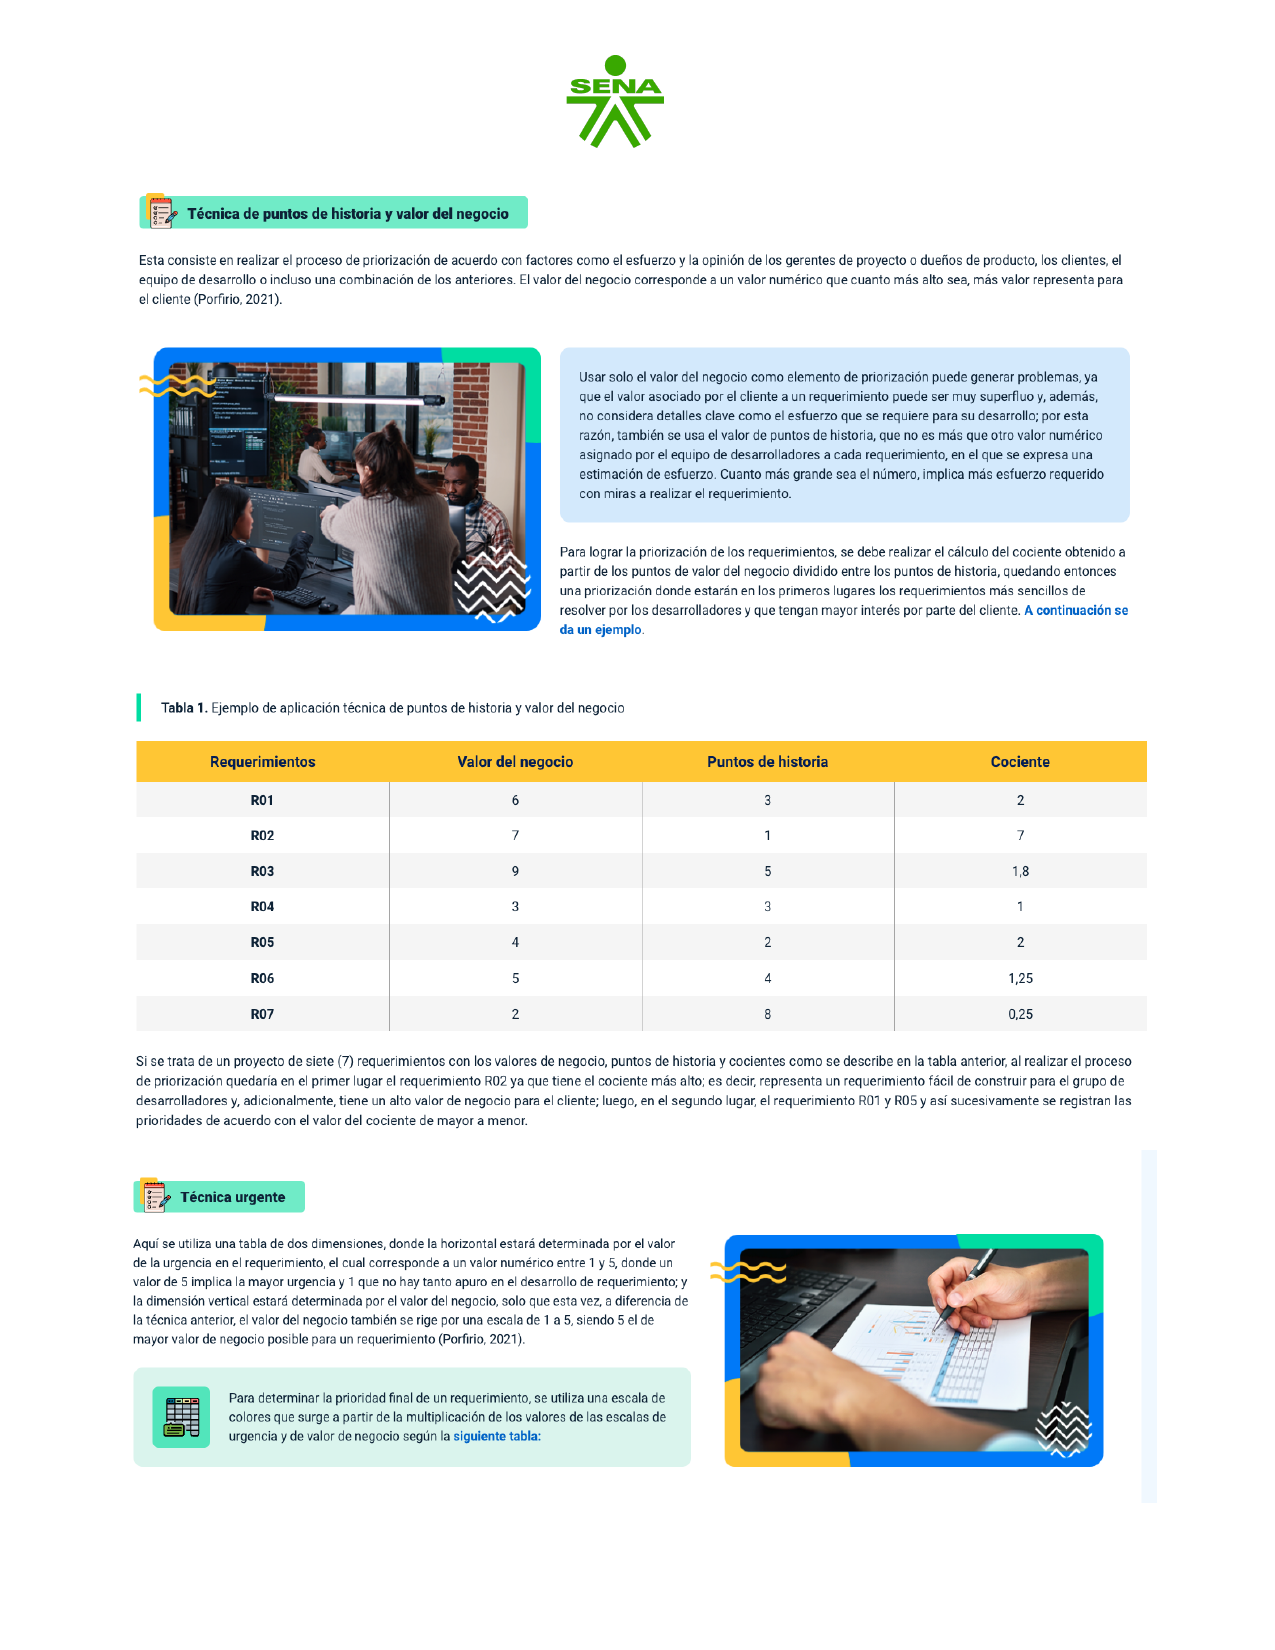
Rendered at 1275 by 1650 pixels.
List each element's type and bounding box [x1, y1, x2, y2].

picture [118, 679, 1157, 1138]
picture [118, 1150, 1157, 1503]
picture [118, 177, 1157, 667]
picture [566, 55, 664, 148]
